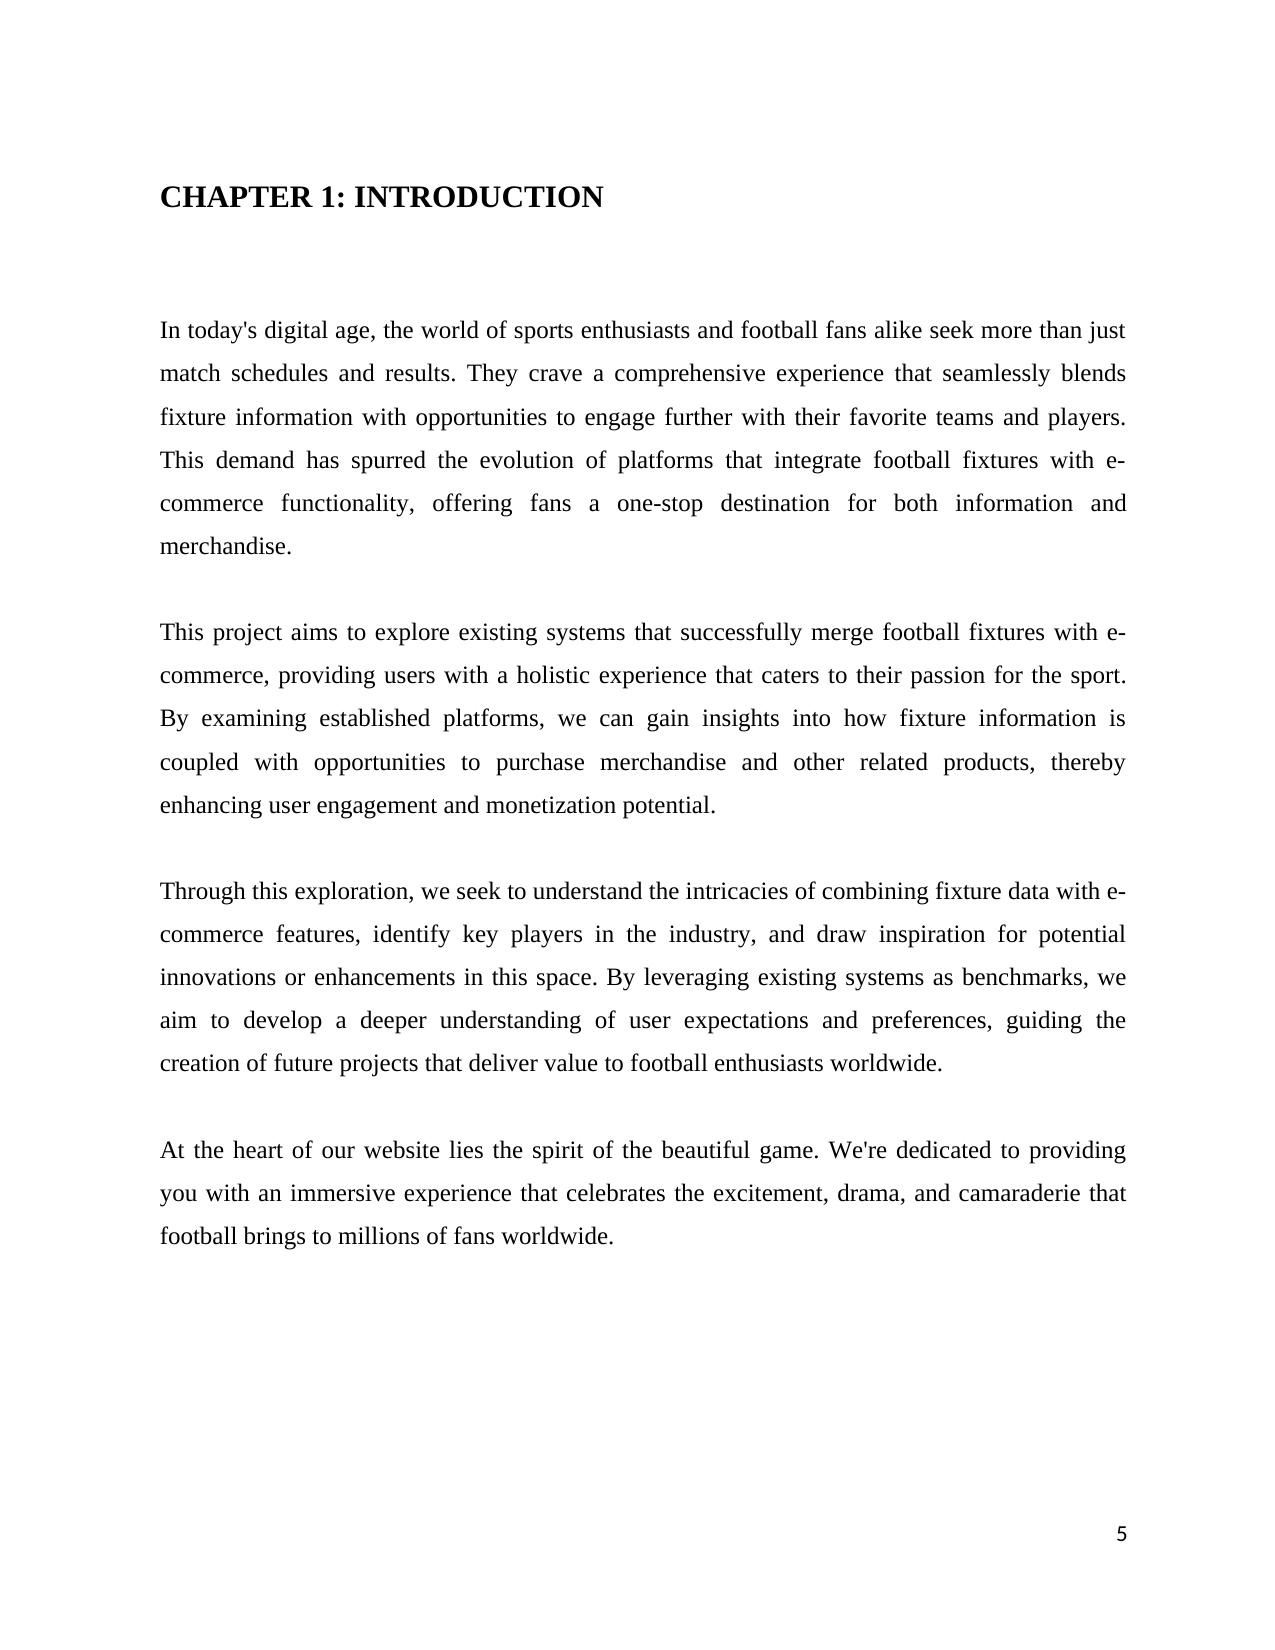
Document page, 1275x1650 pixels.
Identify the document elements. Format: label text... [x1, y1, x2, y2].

text This project aims to explore existing systems that successfully merge football fixtures with e-commerce, providing users with a holistic experience that caters to their passion for the sport. By examining established platforms, we can gain insights into how fixture information is coupled with opportunities to purchase merchandise and other related products, thereby enhancing user engagement and monetization potential. [159, 617, 1127, 818]
text At the heart of our website lies the spirit of the beautiful game. We're dedicated to providing you with an immersive experience that celebrates the excitement, drama, and camaraderie that football brings to millions of fans worldwide. [159, 1135, 1127, 1250]
text CHAPTER 1: INTRODUCTION [117, 179, 1127, 215]
text Through this exploration, we seek to understand the intricacies of combining fixture data with e-commerce features, identify key players in the industry, and draw inspiration for potential innovations or enhancements in this space. By leveraging existing systems as benchmarks, we aim to develop a deeper understanding of user expectations and preferences, guiding the creation of future projects that deliver value to football enthusiasts worldwide. [159, 876, 1127, 1077]
text In today's digital age, the world of sports enthusiasts and football fans alike seek more than just match schedules and results. They crave a comprehensive experience that seamlessly blends fixture information with opportunities to engage further with their favorite teams and players. This demand has spurred the evolution of platforms that integrate football fixtures with e-commerce functionality, offering fans a one-stop destination for both information and merchandise. [159, 315, 1127, 560]
